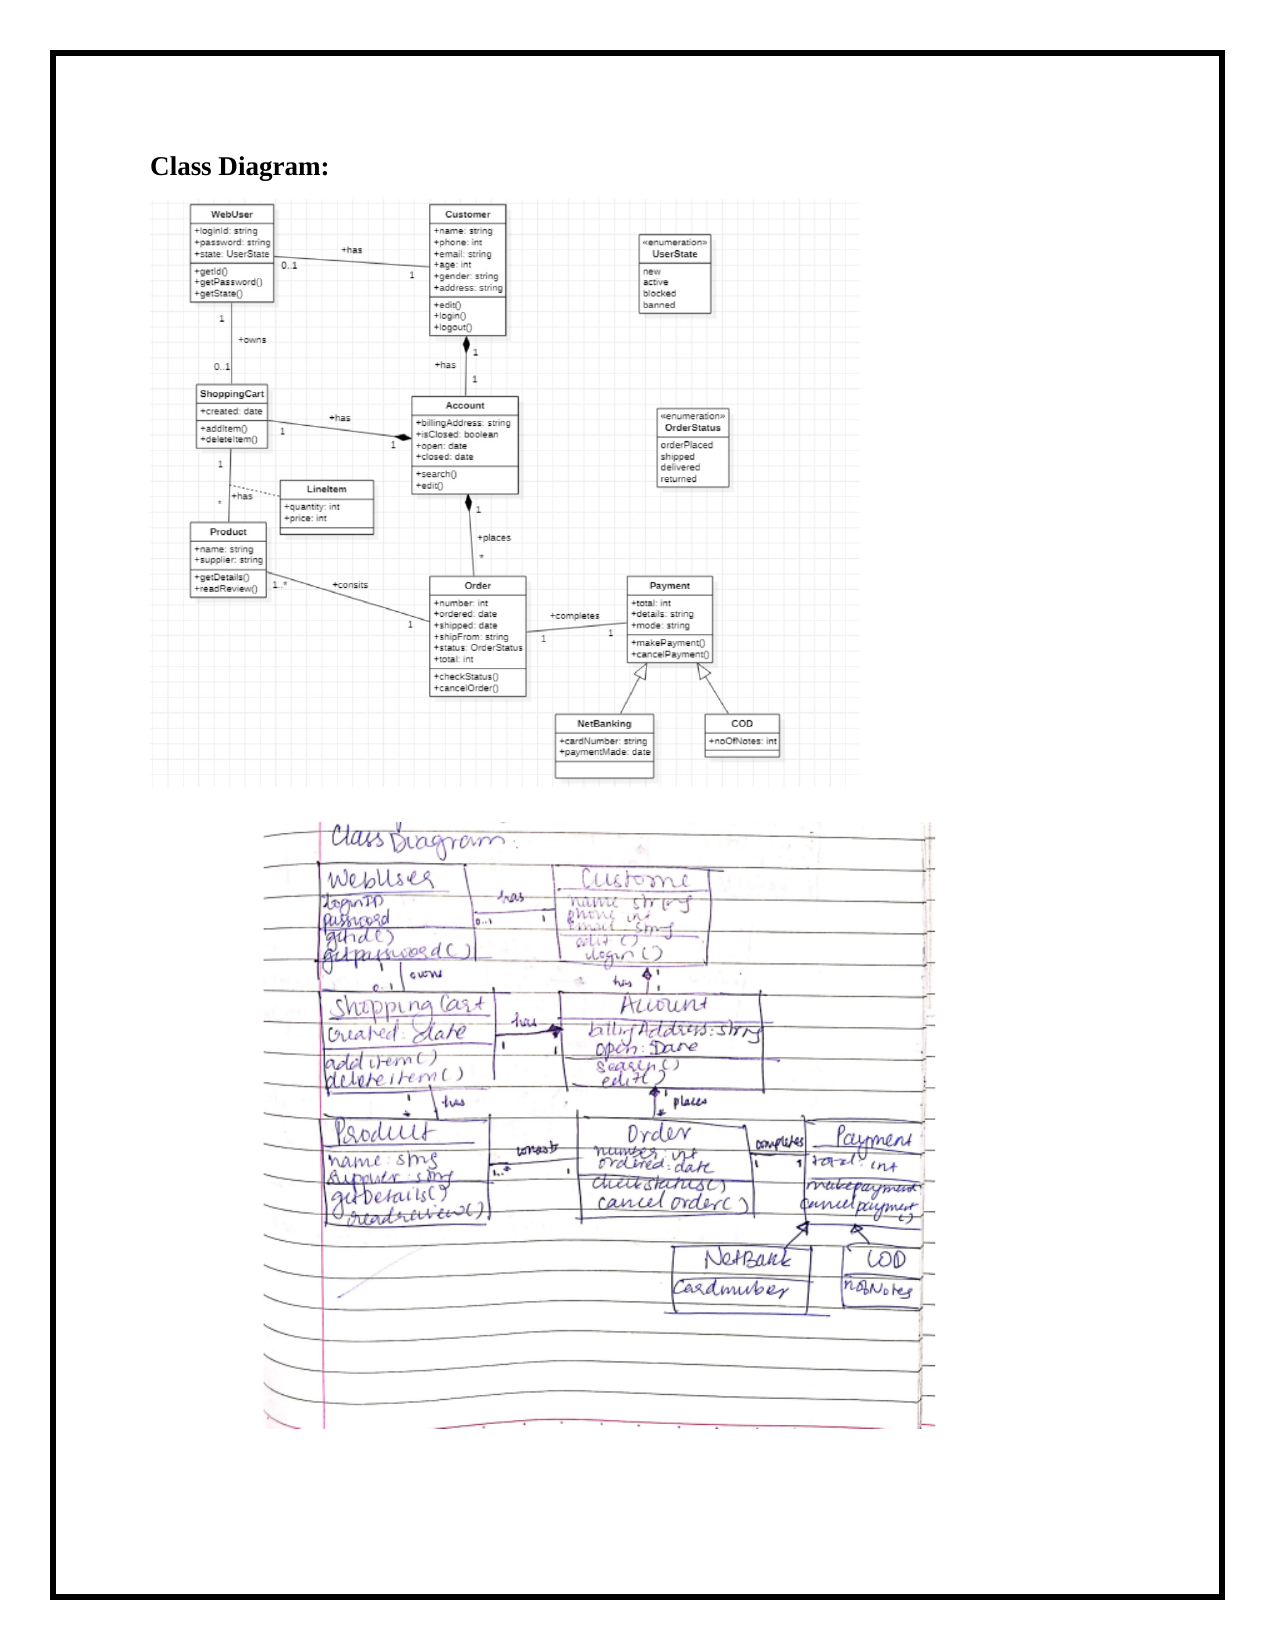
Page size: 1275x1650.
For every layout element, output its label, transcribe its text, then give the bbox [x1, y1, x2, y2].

picture [150, 822, 1059, 1429]
text Class Diagram: [150, 150, 1125, 181]
picture [150, 199, 860, 787]
